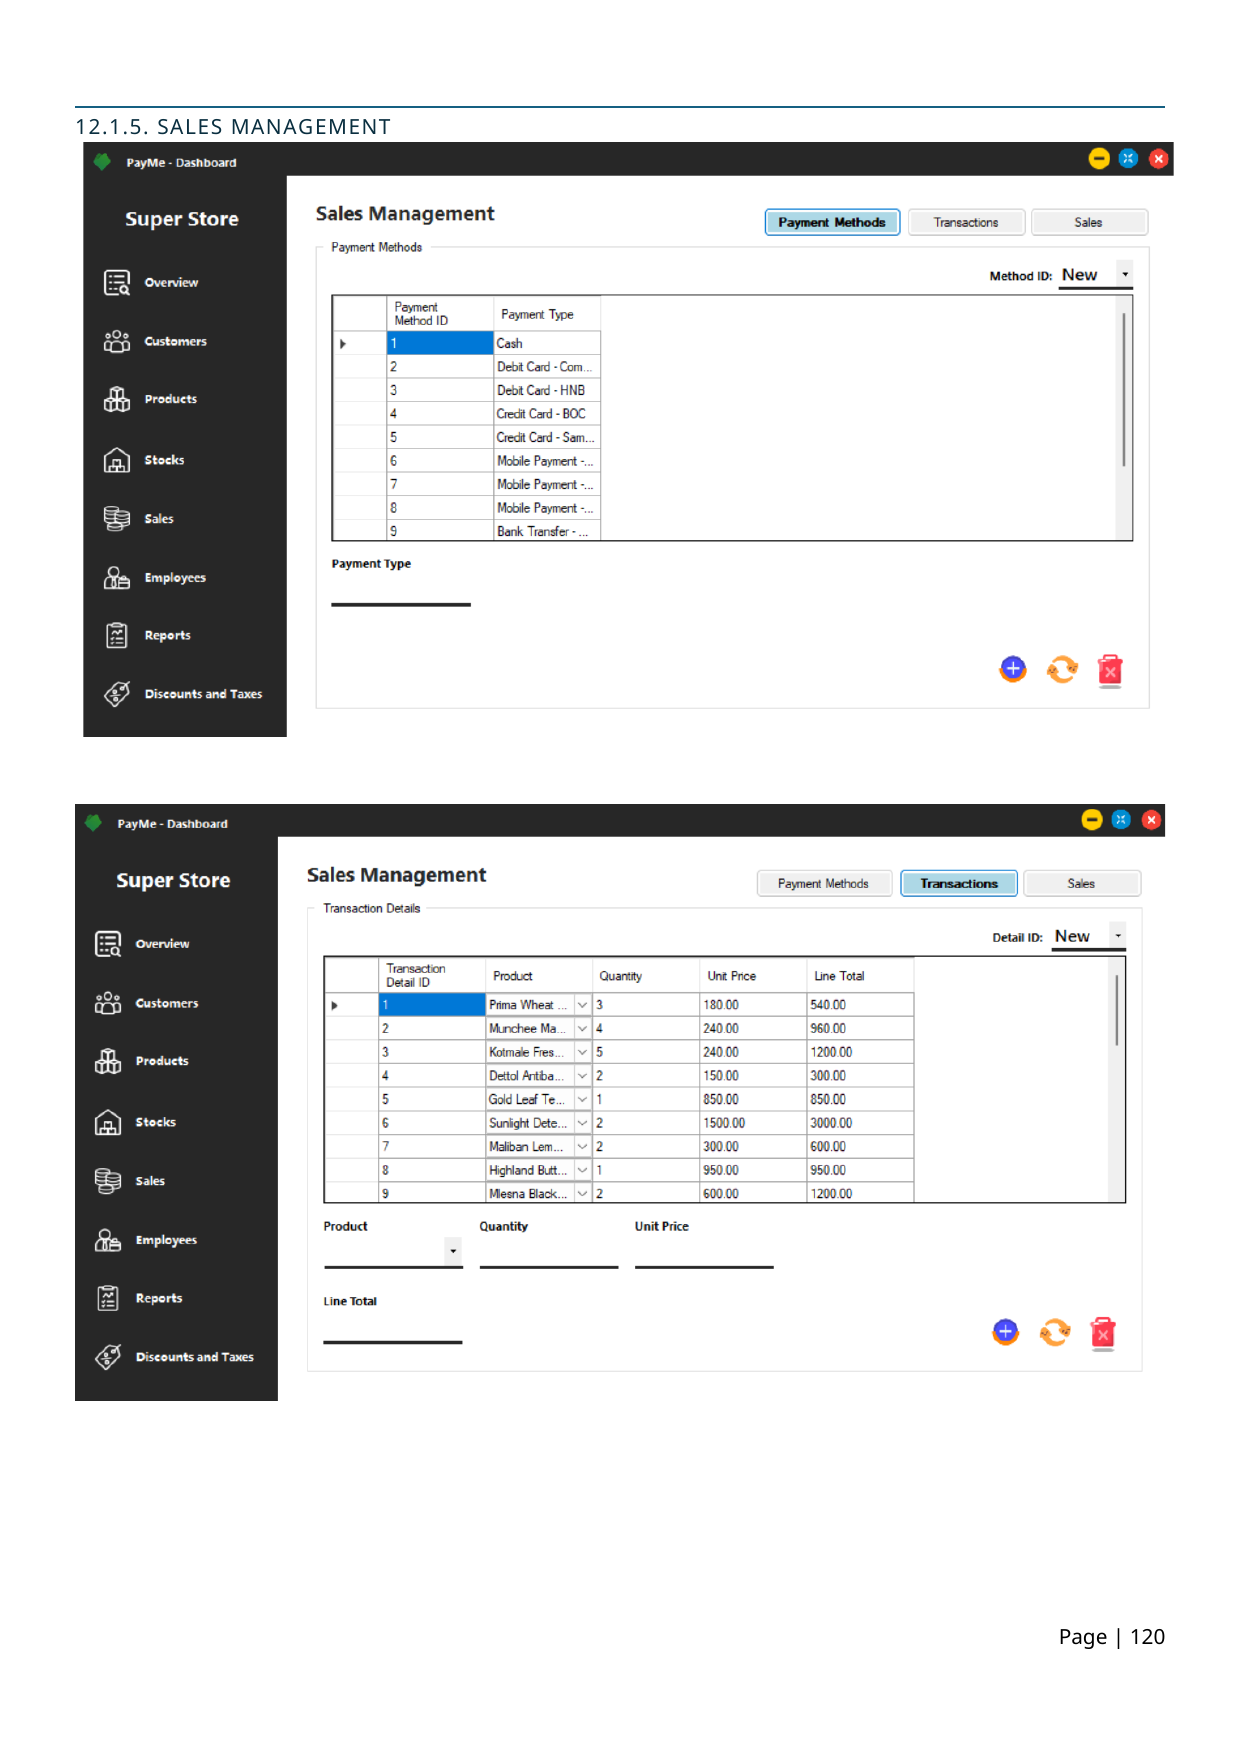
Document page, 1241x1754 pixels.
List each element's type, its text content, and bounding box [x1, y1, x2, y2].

picture [83, 142, 1174, 737]
picture [75, 804, 1166, 1401]
subtitle 12.1.5. sales management [75, 108, 1165, 140]
